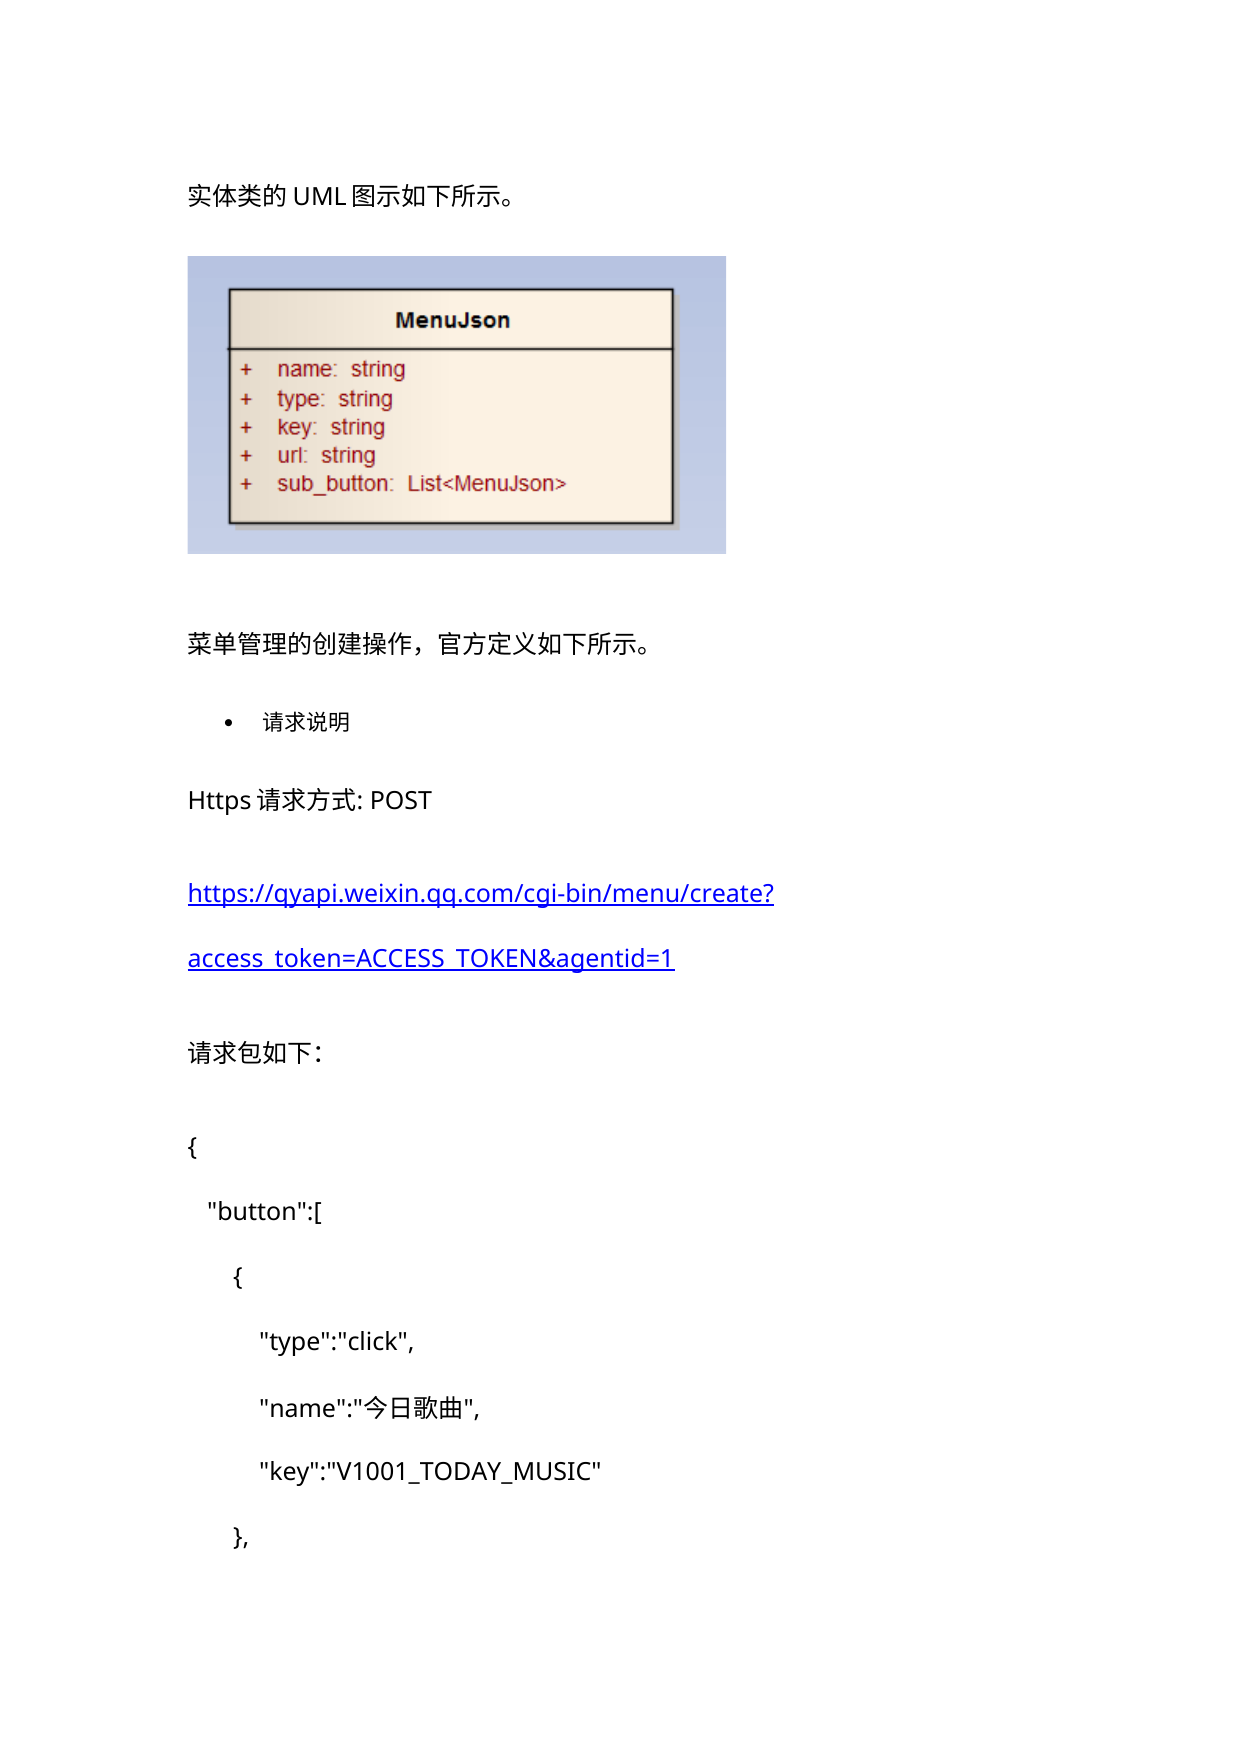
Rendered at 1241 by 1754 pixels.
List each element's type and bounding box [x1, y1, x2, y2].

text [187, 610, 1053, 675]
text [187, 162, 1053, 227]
picture [187, 256, 727, 554]
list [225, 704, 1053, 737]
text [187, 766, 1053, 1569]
